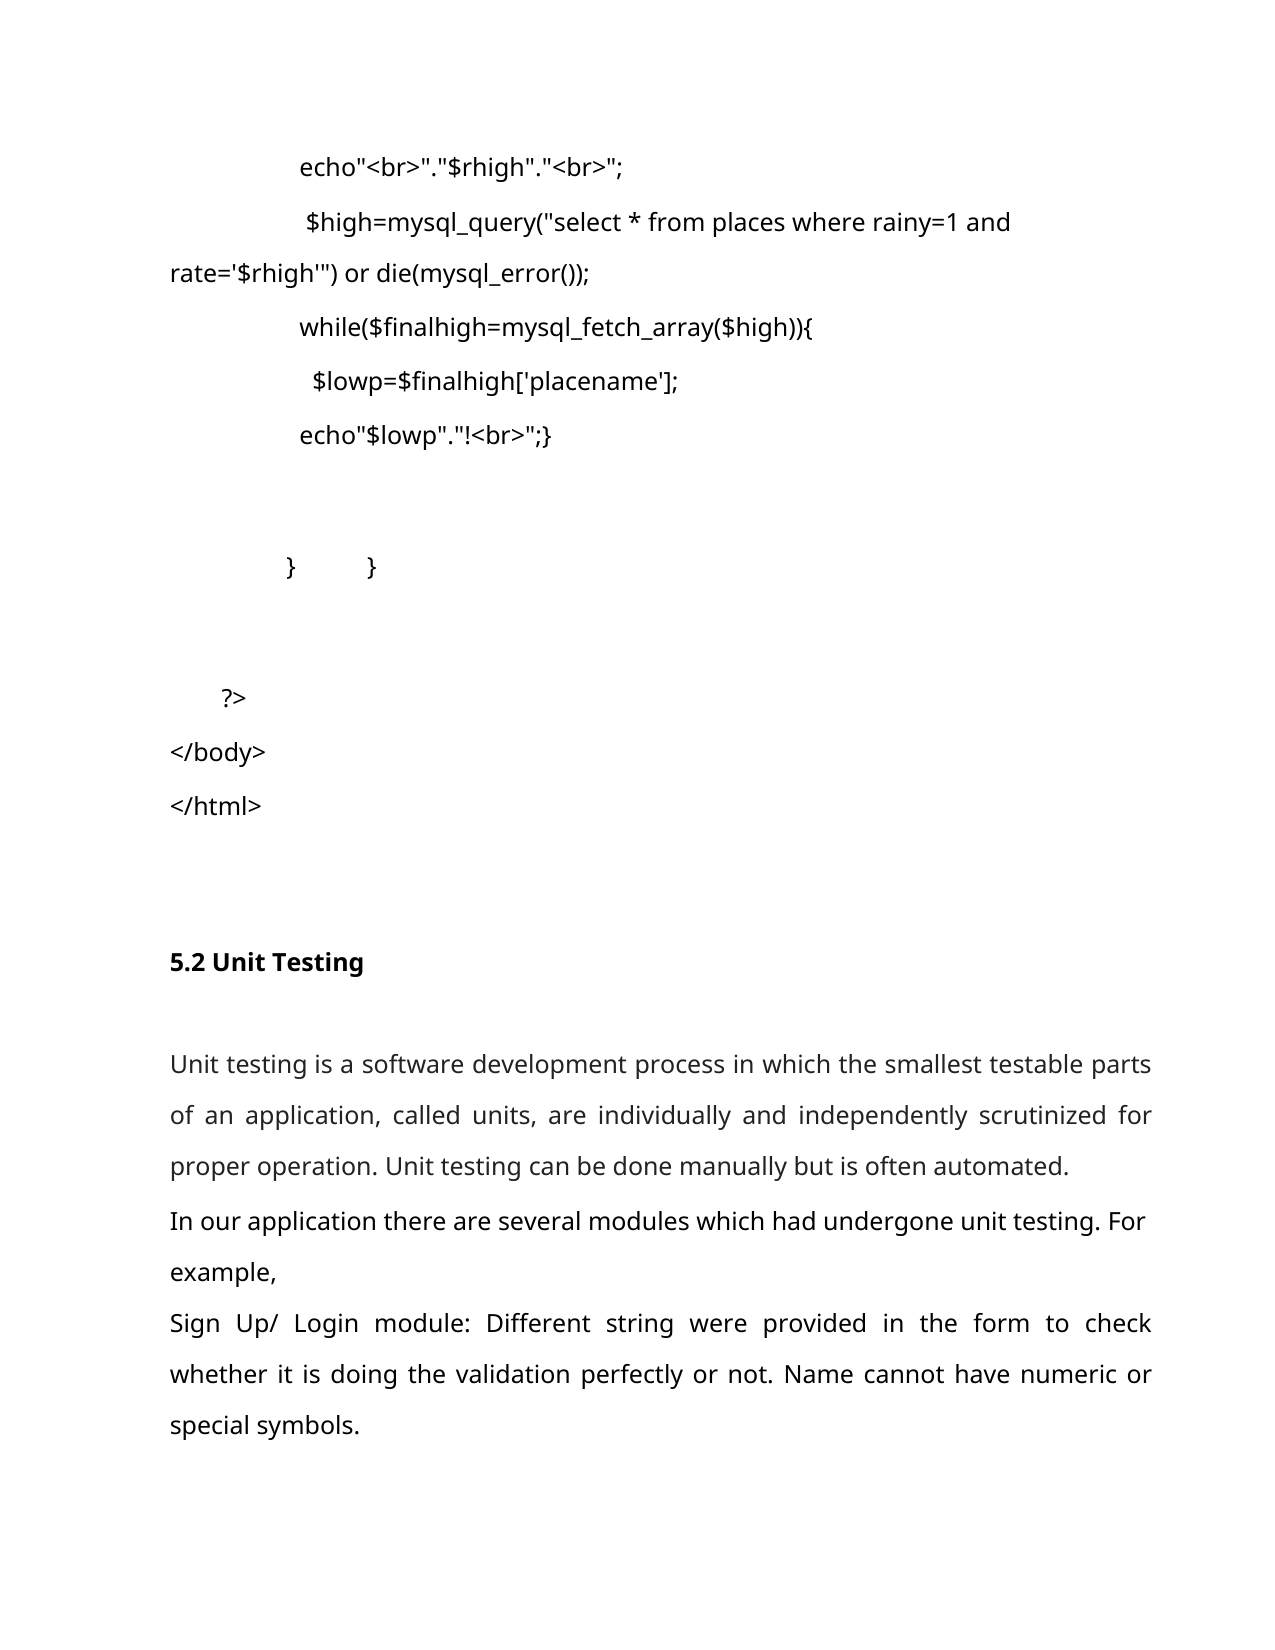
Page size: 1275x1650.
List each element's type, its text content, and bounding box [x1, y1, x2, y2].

text In our application there are several modules which had undergone unit testing. For example, [169, 1203, 1153, 1288]
text echo"$lowp"."!<br>";} [169, 418, 1153, 452]
text Unit testing is a software development process in which the smallest testable parts of an application, called units, are individually and independently scrutinized for proper operation. Unit testing can be done manually but is often automated. [169, 1047, 1153, 1183]
text </body> [169, 734, 1153, 768]
text ?> [169, 680, 1153, 714]
text 5.2 Unit Testing [169, 945, 1153, 979]
text while($finalhigh=mysql_fetch_array($high)){ [169, 309, 1153, 343]
text Sign Up/ Login module: Different string were provided in the form to check whether it is doing the validation perfectly or not. Name cannot have numeric or special symbols. [169, 1305, 1153, 1441]
text $lowp=$finalhigh['placename']; [169, 363, 1153, 398]
text echo"<br>"."$rhigh"."<br>"; [169, 150, 1153, 184]
text </html> [169, 788, 1153, 823]
text } } [169, 549, 1153, 583]
text $high=mysql_query("select * from places where rainy=1 and rate='$rhigh'") or die(mysql_error()); [169, 204, 1153, 289]
